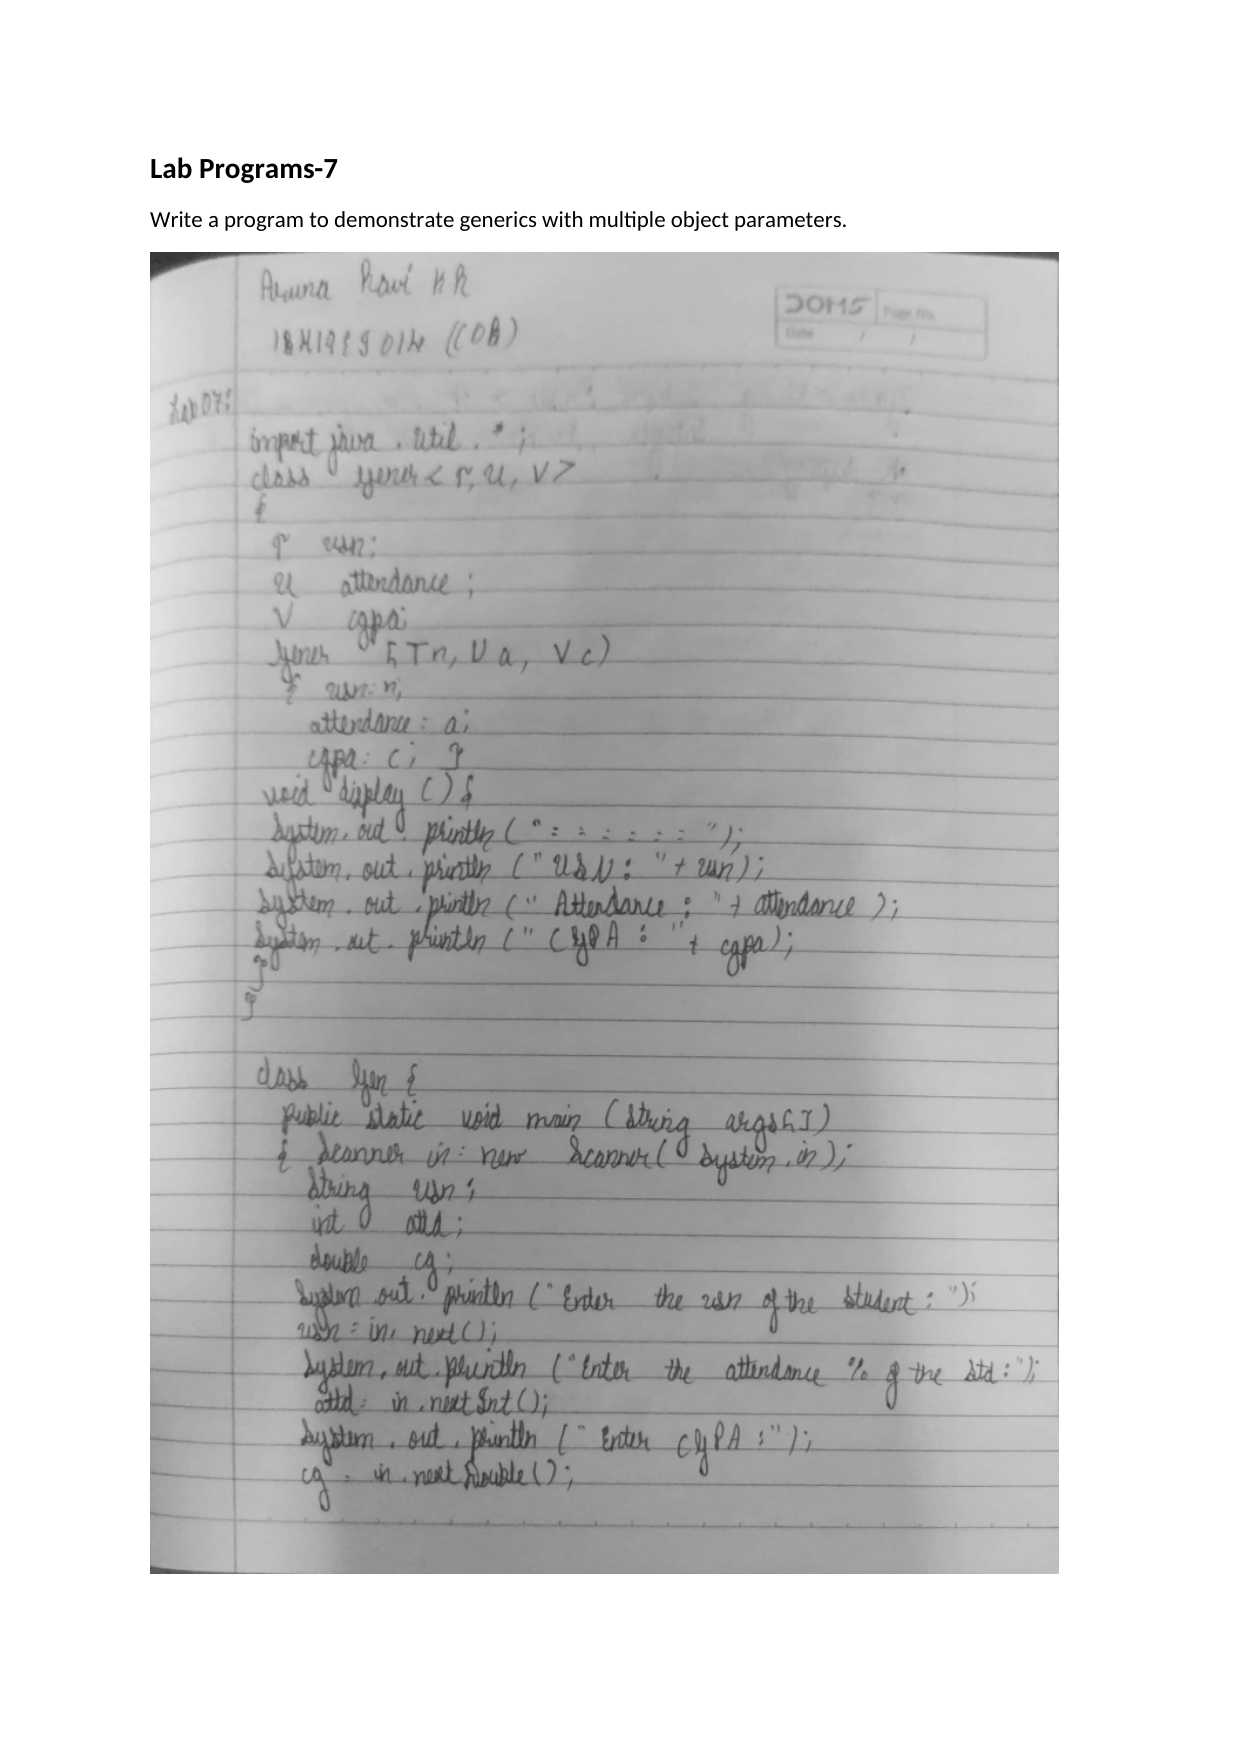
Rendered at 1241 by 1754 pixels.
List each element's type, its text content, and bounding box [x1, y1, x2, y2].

text Write a program to demonstrate generics with multiple object parameters. [150, 205, 1090, 233]
picture [150, 252, 1059, 1574]
text Lab Programs-7 [150, 150, 1090, 186]
